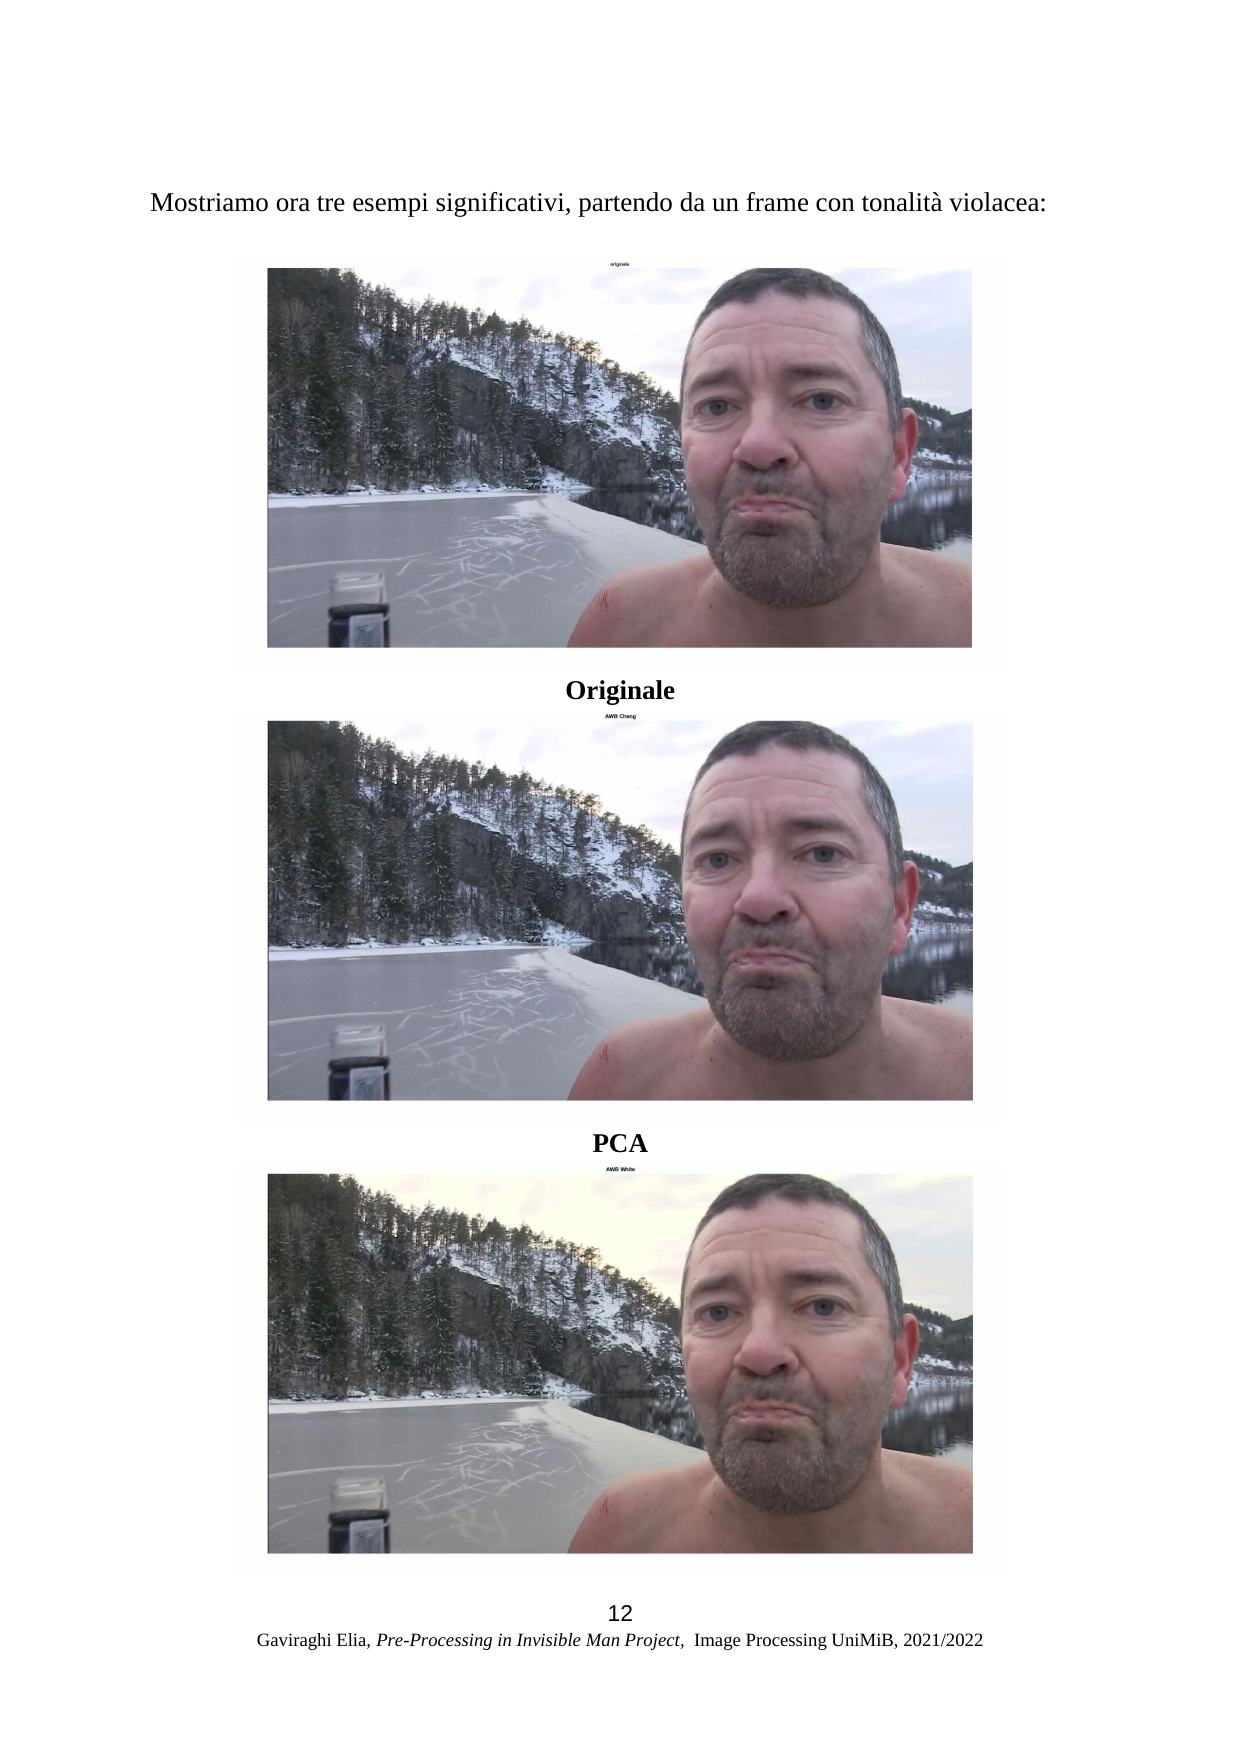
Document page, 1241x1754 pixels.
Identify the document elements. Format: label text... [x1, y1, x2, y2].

picture [236, 1163, 1005, 1577]
picture [236, 710, 1004, 1124]
text Originale [150, 674, 1090, 706]
picture [231, 257, 1009, 671]
text Mostriamo ora tre esempi significativi, partendo da un frame con tonalità violacea: [150, 186, 1090, 217]
text PCA [150, 1127, 1090, 1159]
